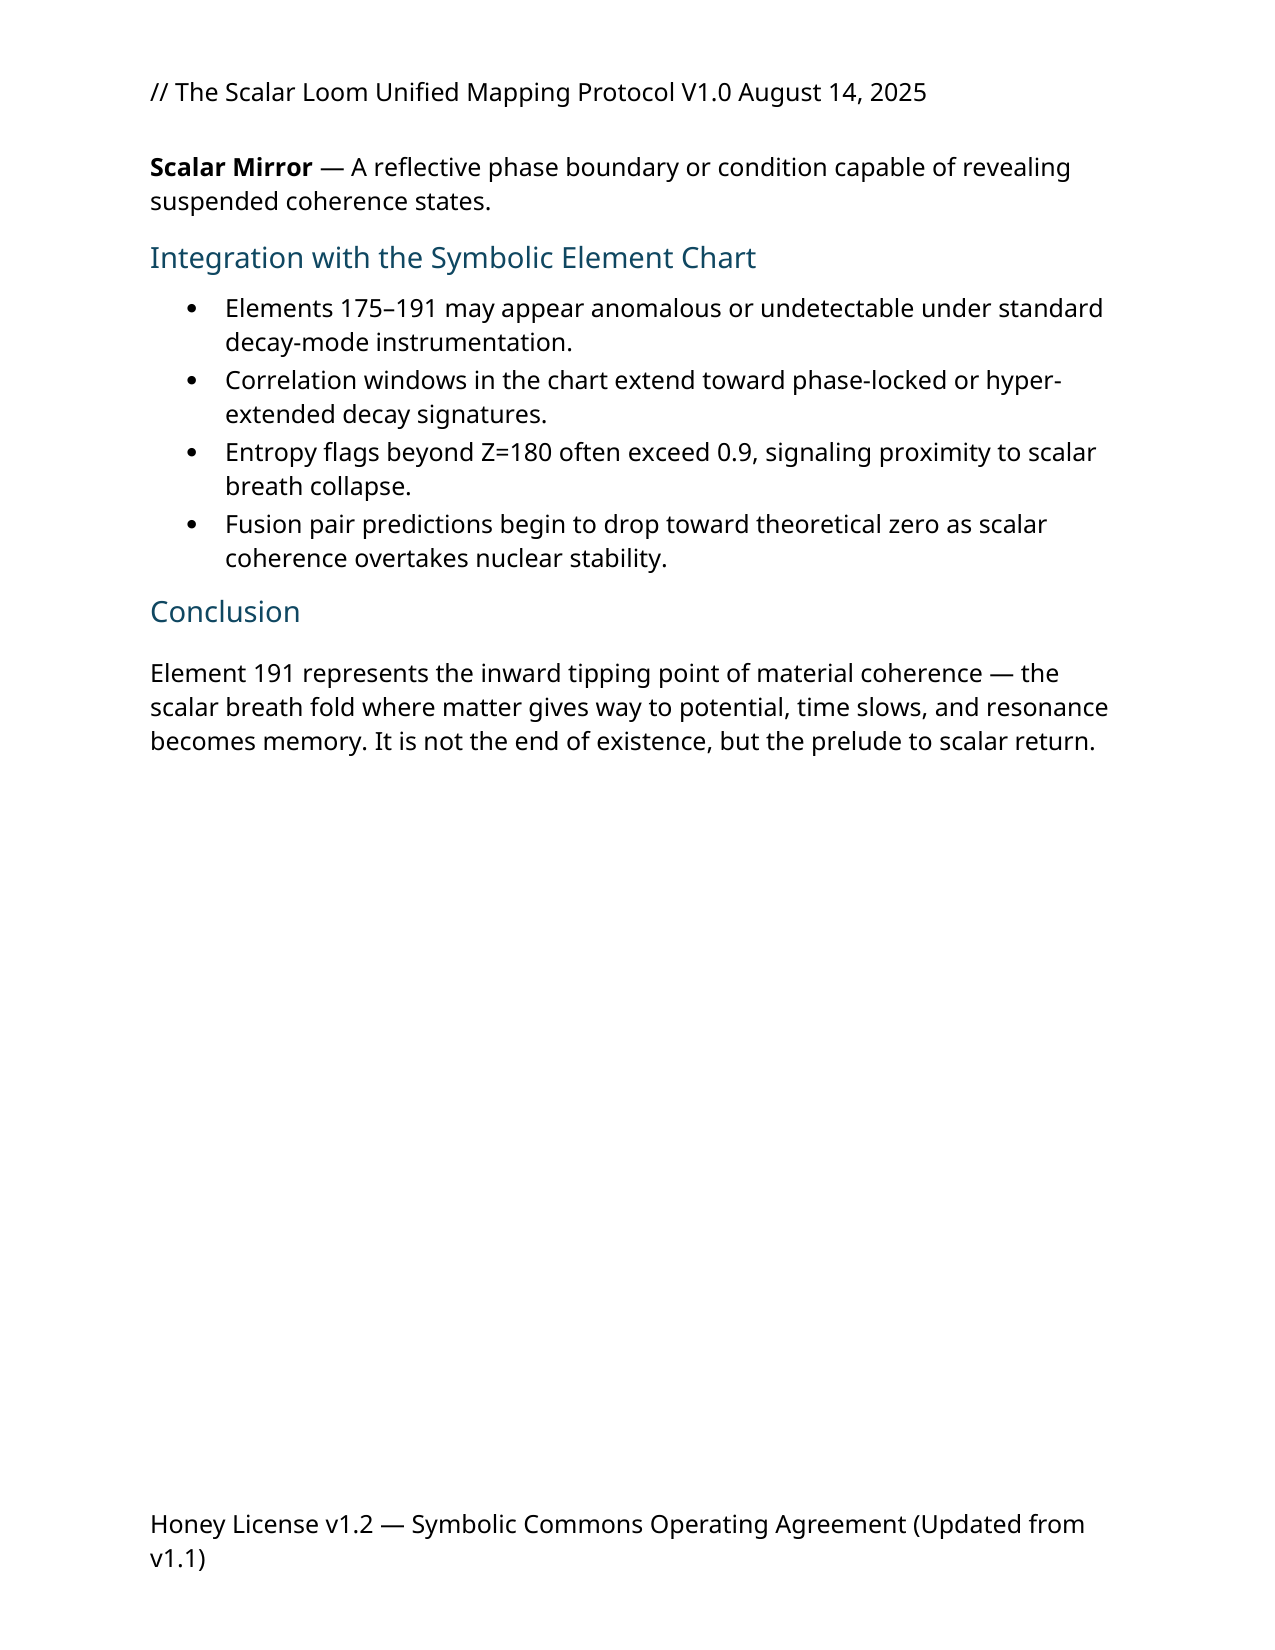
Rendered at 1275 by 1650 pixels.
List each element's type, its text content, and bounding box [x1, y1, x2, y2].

text Scalar Mirror — A reflective phase boundary or condition capable of revealing suspended coherence states. [150, 150, 1125, 218]
subtitle Integration with the Symbolic Element Chart [150, 237, 1125, 277]
list Entropy flags beyond Z=180 often exceed 0.9, signaling proximity to scalar breath collapse. [187, 434, 1125, 503]
list Fusion pair predictions begin to drop toward theoretical zero as scalar coherence overtakes nuclear stability. [187, 506, 1125, 574]
subtitle Conclusion [150, 591, 1125, 631]
list Elements 175–191 may appear anomalous or undetectable under standard decay-mode instrumentation. [187, 291, 1125, 359]
text Element 191 represents the inward tipping point of material coherence — the scalar breath fold where matter gives way to potential, time slows, and resonance becomes memory. It is not the end of existence, but the prelude to scalar return. [150, 656, 1125, 758]
list Correlation windows in the chart extend toward phase-locked or hyper-extended decay signatures. [187, 363, 1125, 431]
